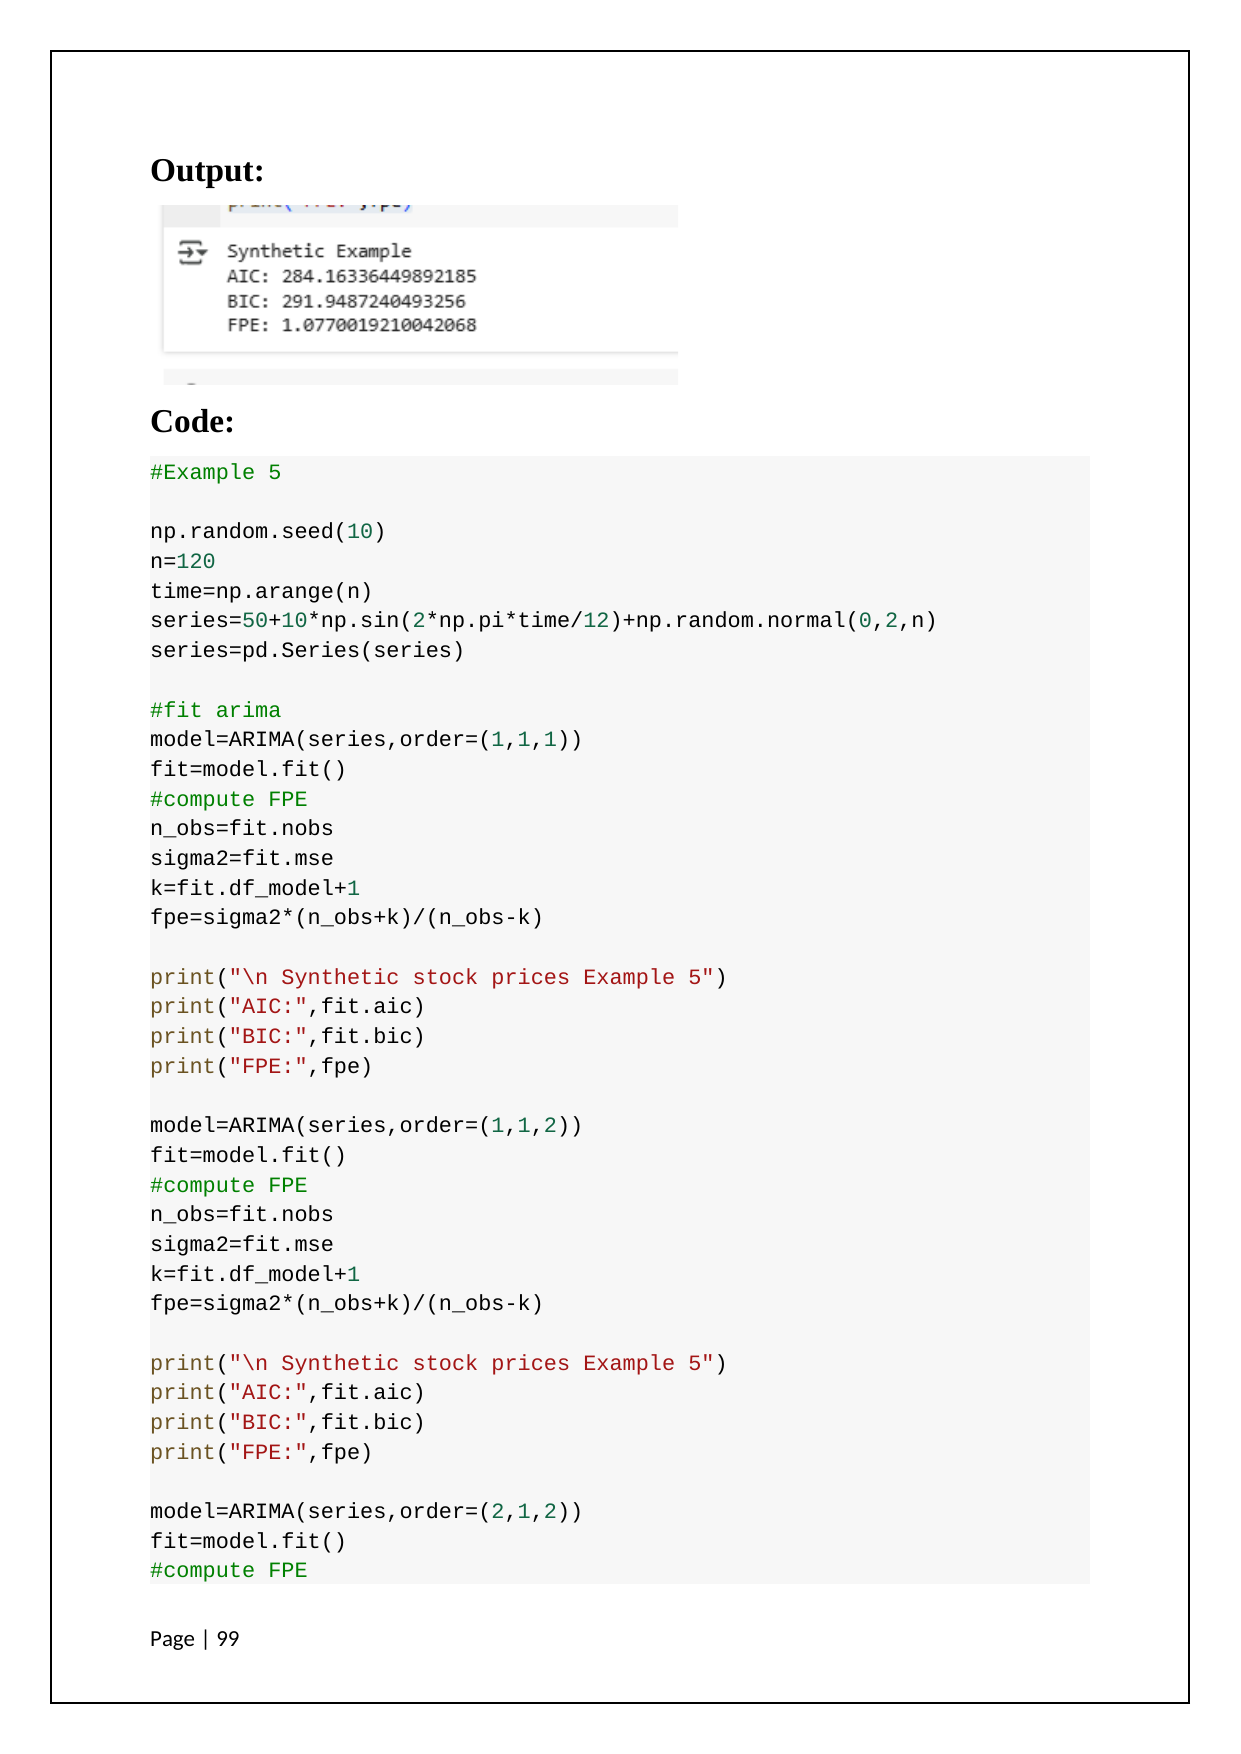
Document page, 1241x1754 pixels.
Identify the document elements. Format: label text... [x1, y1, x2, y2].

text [150, 1347, 1090, 1377]
text Code: [150, 401, 1090, 440]
text series=pd.Series(series) [150, 634, 1090, 664]
text fit=model.fit() [150, 753, 1090, 783]
text #compute FPE [150, 1169, 1090, 1198]
text model=ARIMA(series,order=(2,1,2)) [150, 1495, 1090, 1525]
text #compute FPE [150, 1555, 1090, 1584]
text print("\n Synthetic stock prices Example 5") [150, 961, 1090, 991]
text print("AIC:",fit.aic) [150, 1377, 1090, 1406]
text print("AIC:",fit.aic) [150, 991, 1090, 1020]
text n_obs=fit.nobs [150, 1198, 1090, 1228]
text model=ARIMA(series,order=(1,1,2)) [150, 1109, 1090, 1139]
text print("BIC:",fit.bic) [150, 1020, 1090, 1050]
text print("FPE:",fpe) [150, 1050, 1090, 1080]
text n=120 [150, 545, 1090, 575]
text #fit arima [150, 694, 1090, 723]
text sigma2=fit.mse [150, 842, 1090, 872]
text fpe=sigma2*(n_obs+k)/(n_obs-k) [150, 1288, 1090, 1317]
text sigma2=fit.mse [150, 1228, 1090, 1258]
text print("FPE:",fpe) [150, 1436, 1090, 1466]
text #compute FPE [150, 783, 1090, 813]
text model=ARIMA(series,order=(1,1,1)) [150, 723, 1090, 753]
text k=fit.df_model+1 [150, 1258, 1090, 1288]
text #Example 5 [150, 456, 1090, 486]
picture [150, 205, 679, 385]
text print("BIC:",fit.bic) [150, 1406, 1090, 1436]
text time=np.arange(n) [150, 575, 1090, 605]
text np.random.seed(10) [150, 516, 1090, 545]
text series=50+10*np.sin(2*np.pi*time/12)+np.random.normal(0,2,n) [150, 605, 1090, 634]
text fit=model.fit() [150, 1139, 1090, 1169]
text fpe=sigma2*(n_obs+k)/(n_obs-k) [150, 902, 1090, 931]
text fit=model.fit() [150, 1525, 1090, 1555]
text Output: [150, 150, 1090, 188]
text n_obs=fit.nobs [150, 813, 1090, 842]
text k=fit.df_model+1 [150, 872, 1090, 902]
